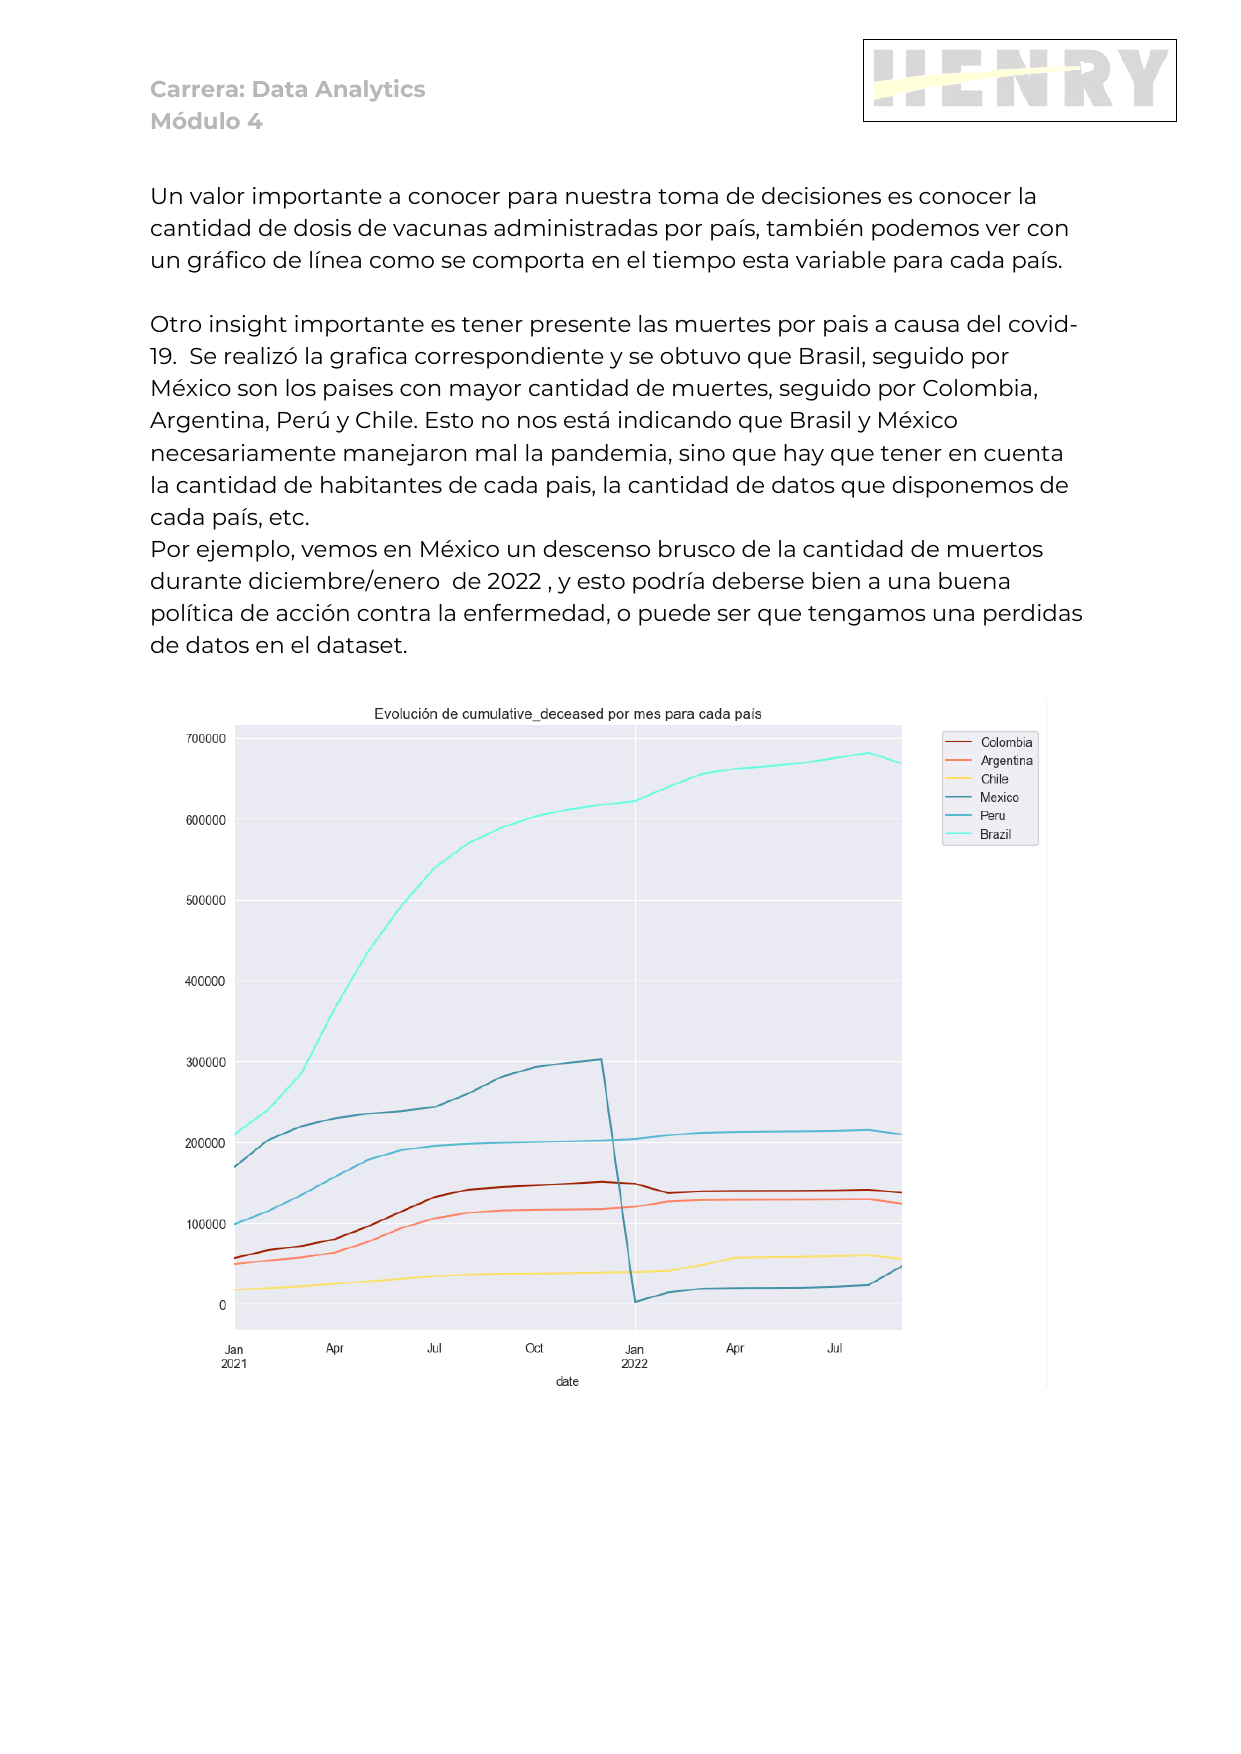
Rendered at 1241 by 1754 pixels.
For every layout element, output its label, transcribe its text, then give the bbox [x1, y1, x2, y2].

text Por ejemplo, vemos en México un descenso brusco de la cantidad de muertos durante diciembre/enero de 2022 , y esto podría deberse bien a una buena política de acción contra la enfermedad, o puede ser que tengamos una perdidas de datos en el dataset. [150, 535, 1090, 659]
text Un valor importante a conocer para nuestra toma de decisiones es conocer la cantidad de dosis de vacunas administradas por país, también podemos ver con un gráfico de línea como se comporta en el tiempo esta variable para cada país. [150, 182, 1090, 274]
picture [181, 699, 1047, 1388]
text Otro insight importante es tener presente las muertes por pais a causa del covid-19. Se realizó la grafica correspondiente y se obtuvo que Brasil, seguido por México son los paises con mayor cantidad de muertes, seguido por Colombia, Argentina, Perú y Chile. Esto no nos está indicando que Brasil y México necesariamente manejaron mal la pandemia, sino que hay que tener en cuenta la cantidad de habitantes de cada pais, la cantidad de datos que disponemos de cada país, etc. [150, 310, 1090, 531]
